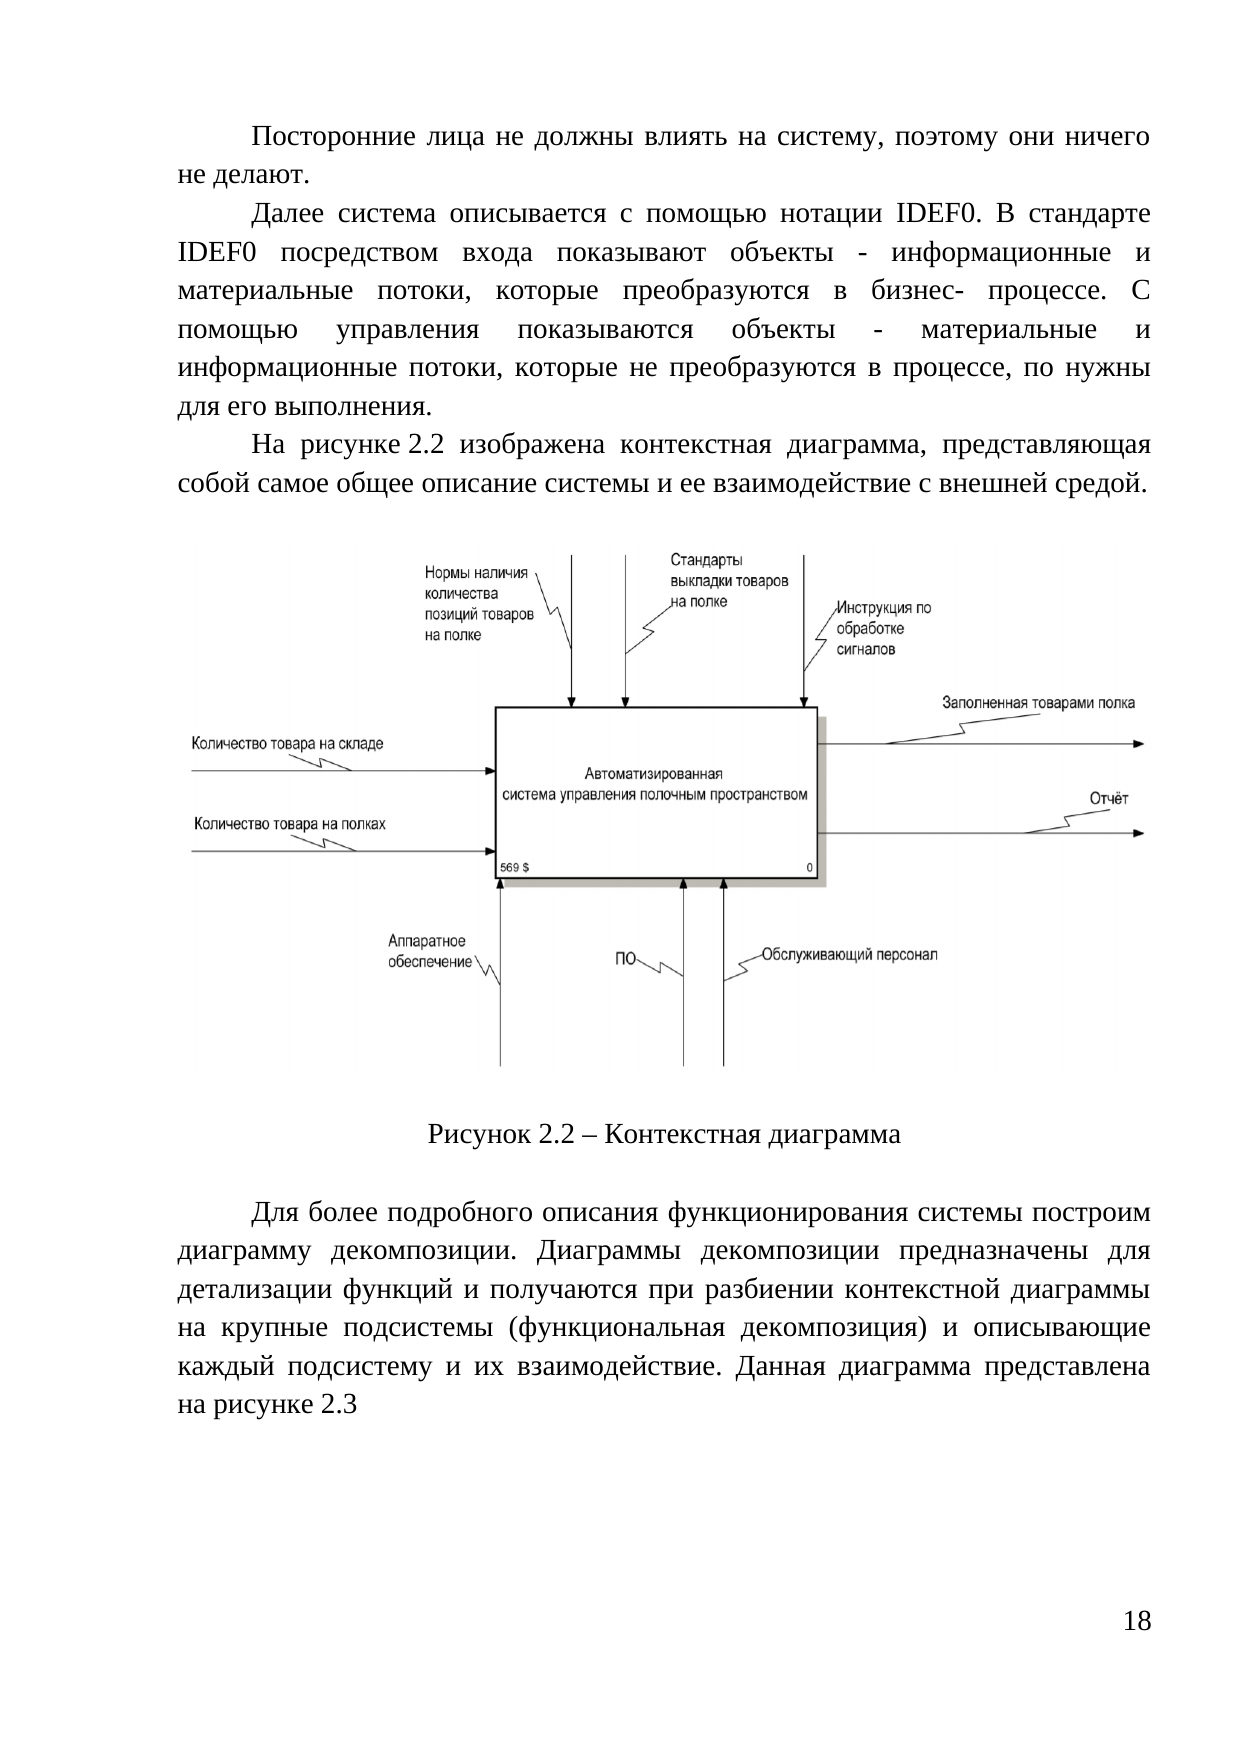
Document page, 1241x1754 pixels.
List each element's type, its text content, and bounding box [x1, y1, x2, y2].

text Рисунок 2.2 – Контекстная диаграмма [177, 1117, 1152, 1150]
text Посторонние лица не должны влиять на систему, поэтому они ничего не делают. [177, 118, 1152, 190]
text Далее система описывается с помощью нотации IDEF0. В стандарте IDEF0 посредством входа показывают объекты - информационные и материальные потоки, которые преобразуются в бизнес- процессе. С помощью управления показываются объекты - материальные и информационные потоки, которые не преобразуются в процессе, по нужны для его выполнения. [177, 195, 1152, 421]
text Для более подробного описания функционирования системы построим диаграмму декомпозиции. Диаграммы декомпозиции предназначены для детализации функций и получаются при разбиении контекстной диаграммы на крупные подсистемы (функциональная декомпозиция) и описывающие каждый подсистему и их взаимодействие. Данная диаграмма представлена на рисунке 2.3 [177, 1194, 1152, 1420]
text На рисунке 2.2 изображена контекстная диаграмма, представляющая собой самое общее описание системы и ее взаимодействие с внешней средой. [177, 426, 1152, 498]
picture [177, 542, 1152, 1074]
